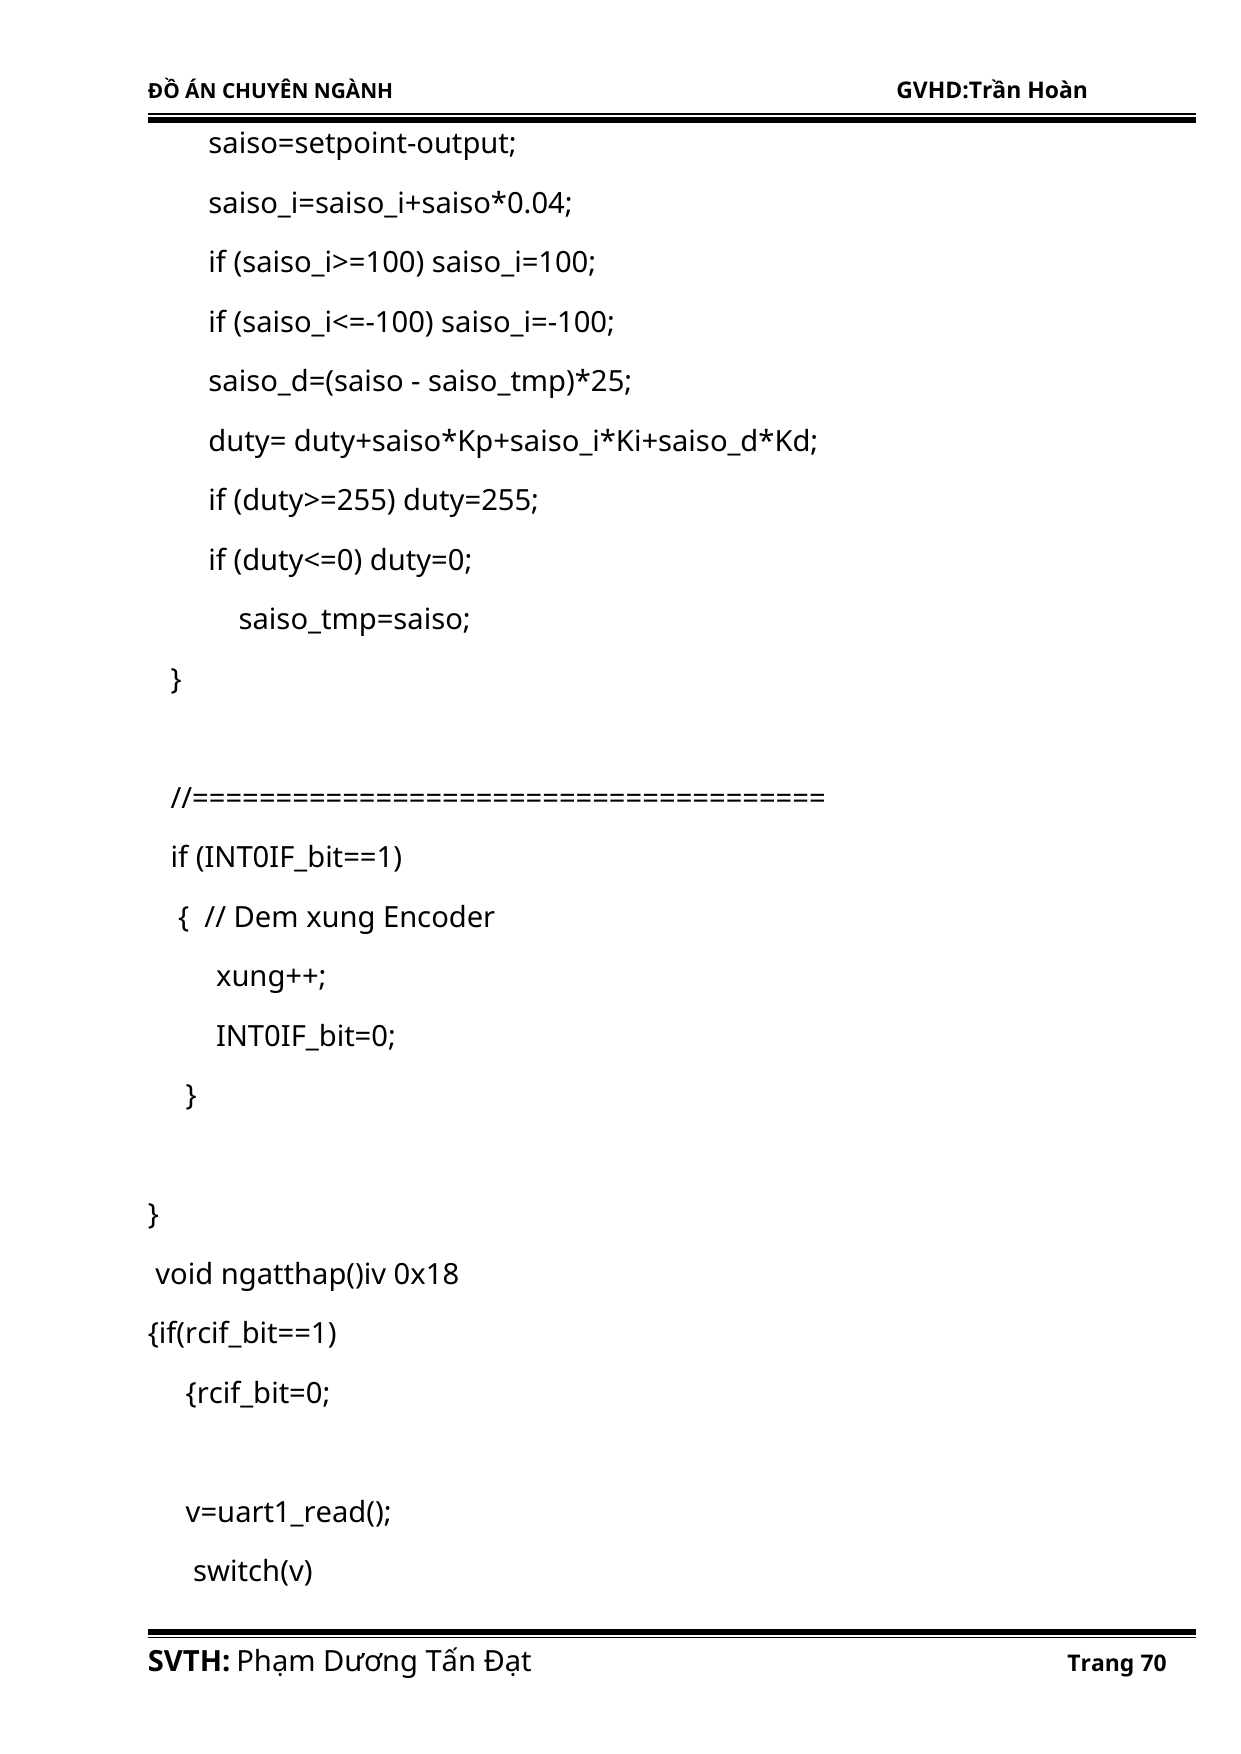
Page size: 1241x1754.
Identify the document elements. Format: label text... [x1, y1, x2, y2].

text v=uart1_read(); [148, 1491, 1196, 1531]
text { // Dem xung Encoder [148, 896, 1196, 936]
text } [148, 1193, 1196, 1233]
text } [148, 658, 1196, 698]
text //====================================== [148, 777, 1196, 817]
text duty= duty+saiso*Kp+saiso_i*Ki+saiso_d*Kd; [148, 420, 1196, 460]
text if (duty>=255) duty=255; [148, 480, 1196, 519]
text saiso=setpoint-output; [148, 123, 1196, 162]
text if (duty<=0) duty=0; [148, 539, 1196, 579]
text {if(rcif_bit==1) [148, 1312, 1196, 1352]
text {rcif_bit=0; [148, 1372, 1196, 1412]
text saiso_tmp=saiso; [148, 599, 1196, 638]
text if (saiso_i>=100) saiso_i=100; [148, 242, 1196, 281]
text if (saiso_i<=-100) saiso_i=-100; [148, 301, 1196, 341]
text saiso_i=saiso_i+saiso*0.04; [148, 182, 1196, 222]
text } [148, 1074, 1196, 1114]
text INT0IF_bit=0; [148, 1015, 1196, 1055]
text switch(v) [148, 1550, 1196, 1590]
text void ngatthap()iv 0x18 [148, 1253, 1196, 1293]
text saiso_d=(saiso - saiso_tmp)*25; [148, 361, 1196, 400]
text if (INT0IF_bit==1) [148, 837, 1196, 876]
text xung++; [148, 956, 1196, 995]
